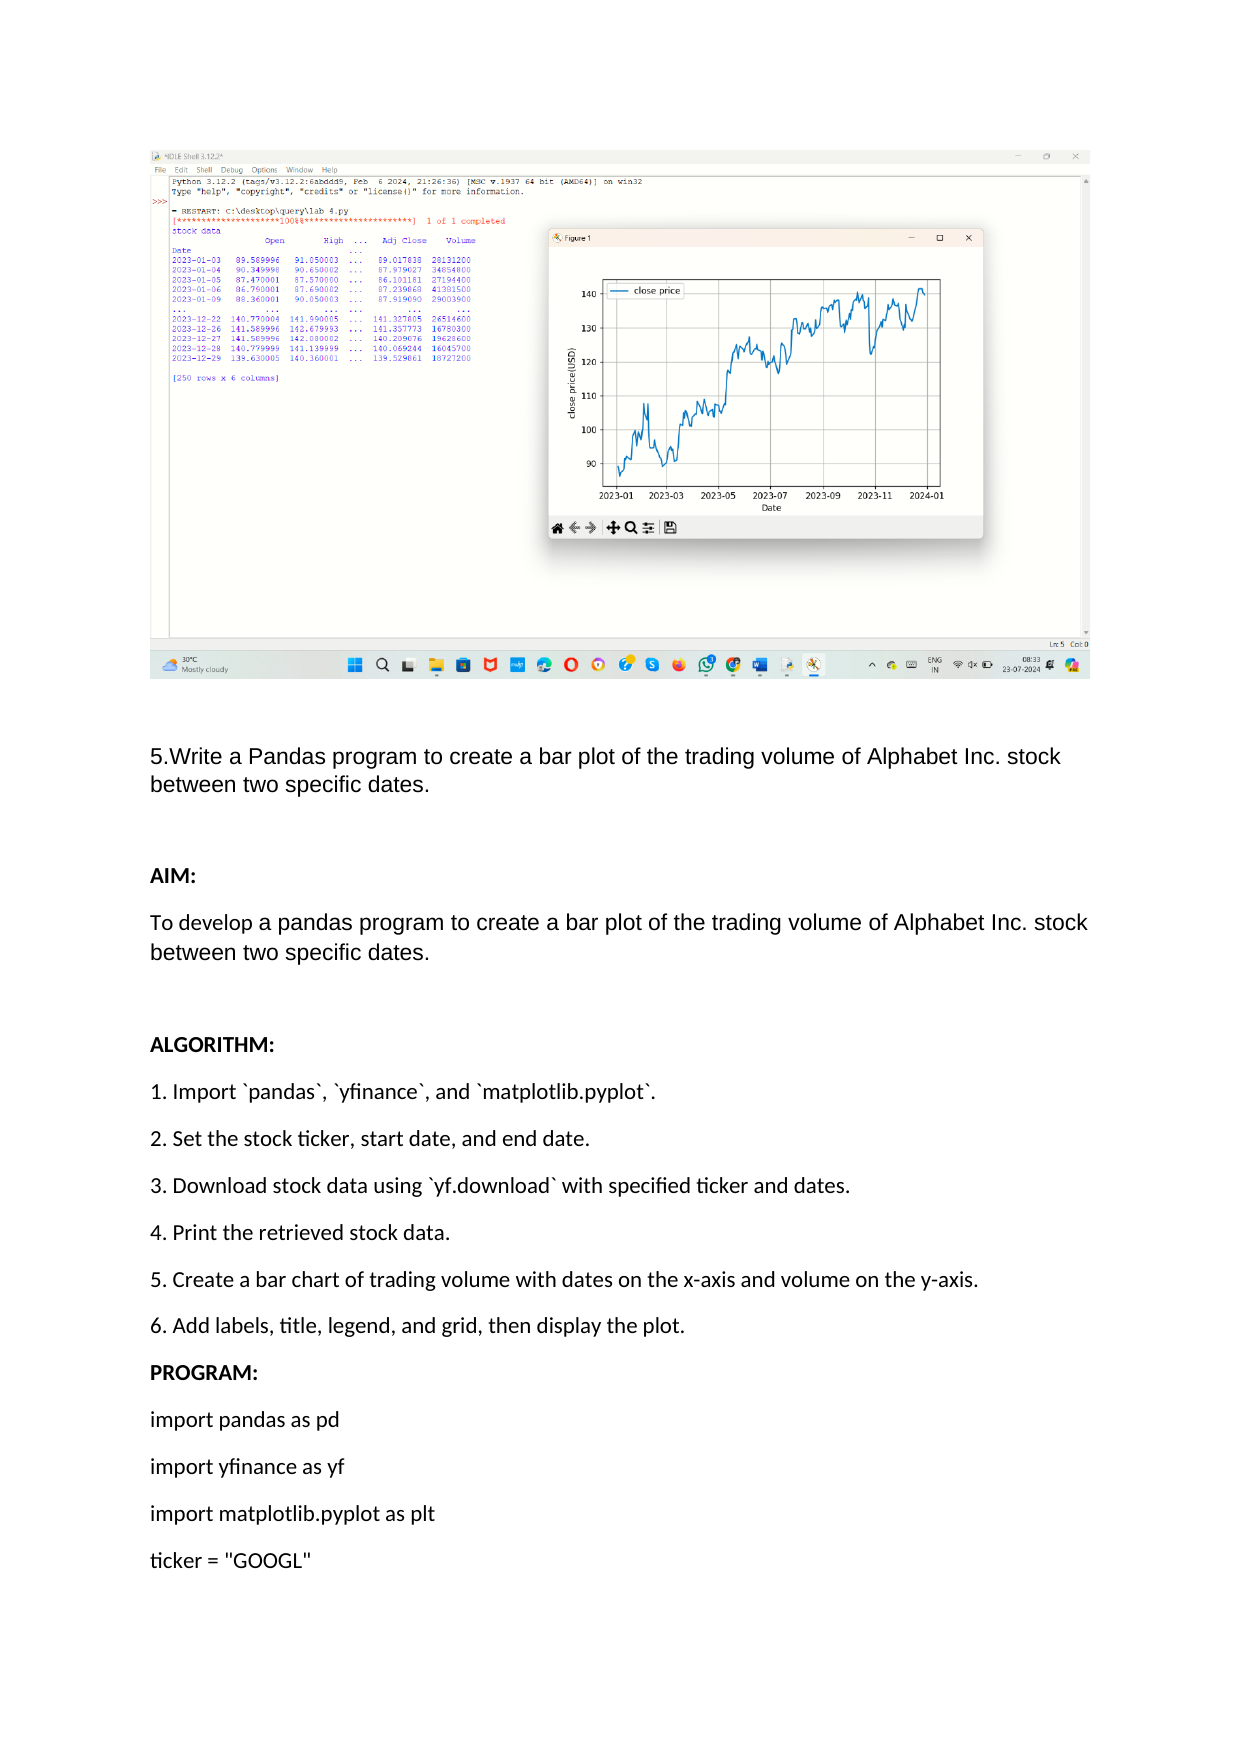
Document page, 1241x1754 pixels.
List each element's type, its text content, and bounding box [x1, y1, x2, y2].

text 1. Import `pandas`, `yfinance`, and `matplotlib.pyplot`. [150, 1077, 1090, 1105]
text ALGORITHM: [150, 1030, 1090, 1058]
text 3. Download stock data using `yf.download` with specified ticker and dates. [150, 1171, 1090, 1199]
text PROGRAM: [150, 1358, 1090, 1387]
text import matplotlib.pyplot as plt [150, 1499, 1090, 1527]
text import pandas as pd [150, 1405, 1090, 1433]
text To develop a pandas program to create a bar plot of the trading volume of Alphabet Inc. stock between two specific dates. [150, 908, 1090, 965]
text 2. Set the stock ticker, start date, and end date. [150, 1124, 1090, 1152]
text 5.Write a Pandas program to create a bar plot of the trading volume of Alphabet Inc. stock between two specific dates. [150, 743, 1090, 798]
text 5. Create a bar chart of trading volume with dates on the x-axis and volume on the y-axis. [150, 1265, 1090, 1293]
picture [150, 150, 1091, 679]
text import yfinance as yf [150, 1452, 1090, 1480]
text AIM: [150, 861, 1090, 889]
text 6. Add labels, title, legend, and grid, then display the plot. [150, 1312, 1090, 1340]
text 4. Print the retrieved stock data. [150, 1218, 1090, 1246]
text ticker = "GOOGL" [150, 1546, 1090, 1574]
